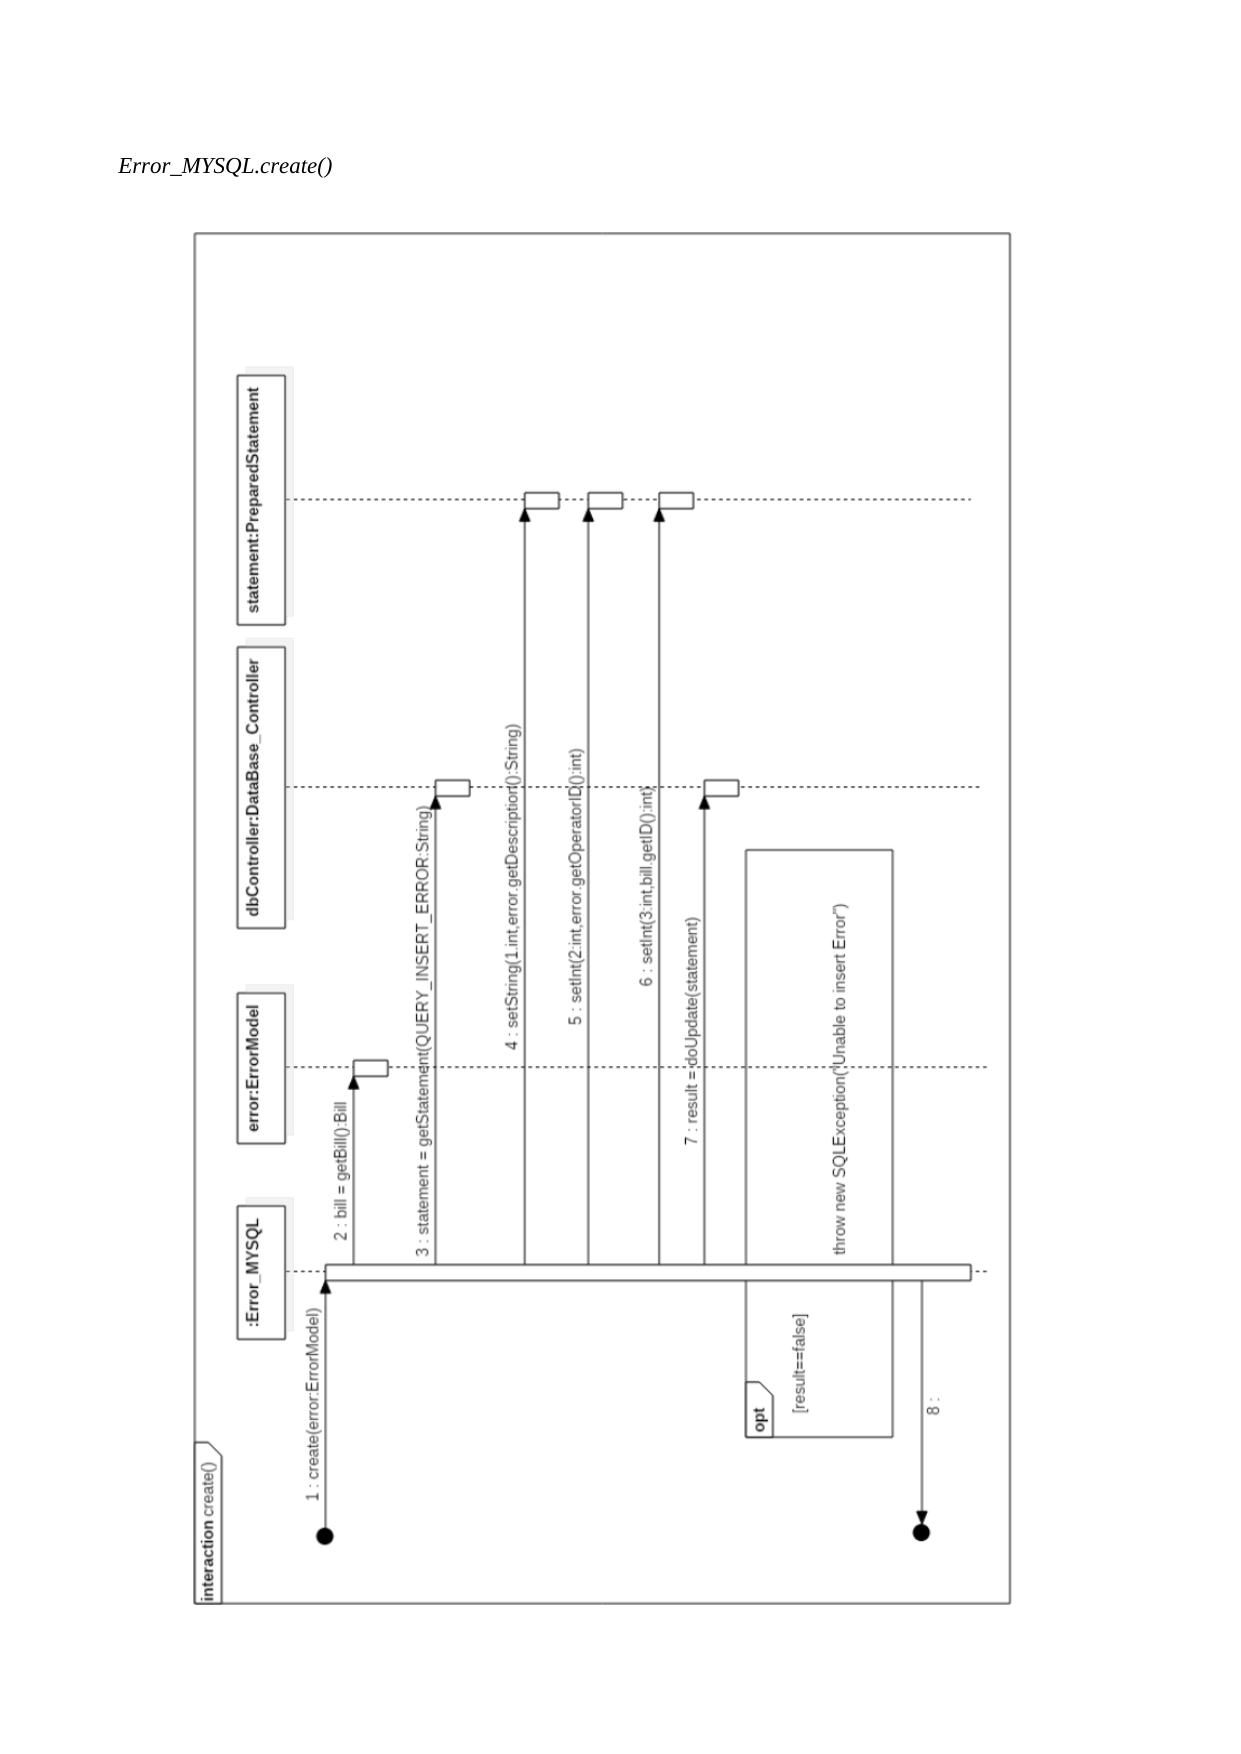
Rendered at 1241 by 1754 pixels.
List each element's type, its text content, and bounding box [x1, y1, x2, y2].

picture [184, 186, 1058, 1615]
subtitle Error_MYSQL.create() [118, 152, 1122, 178]
